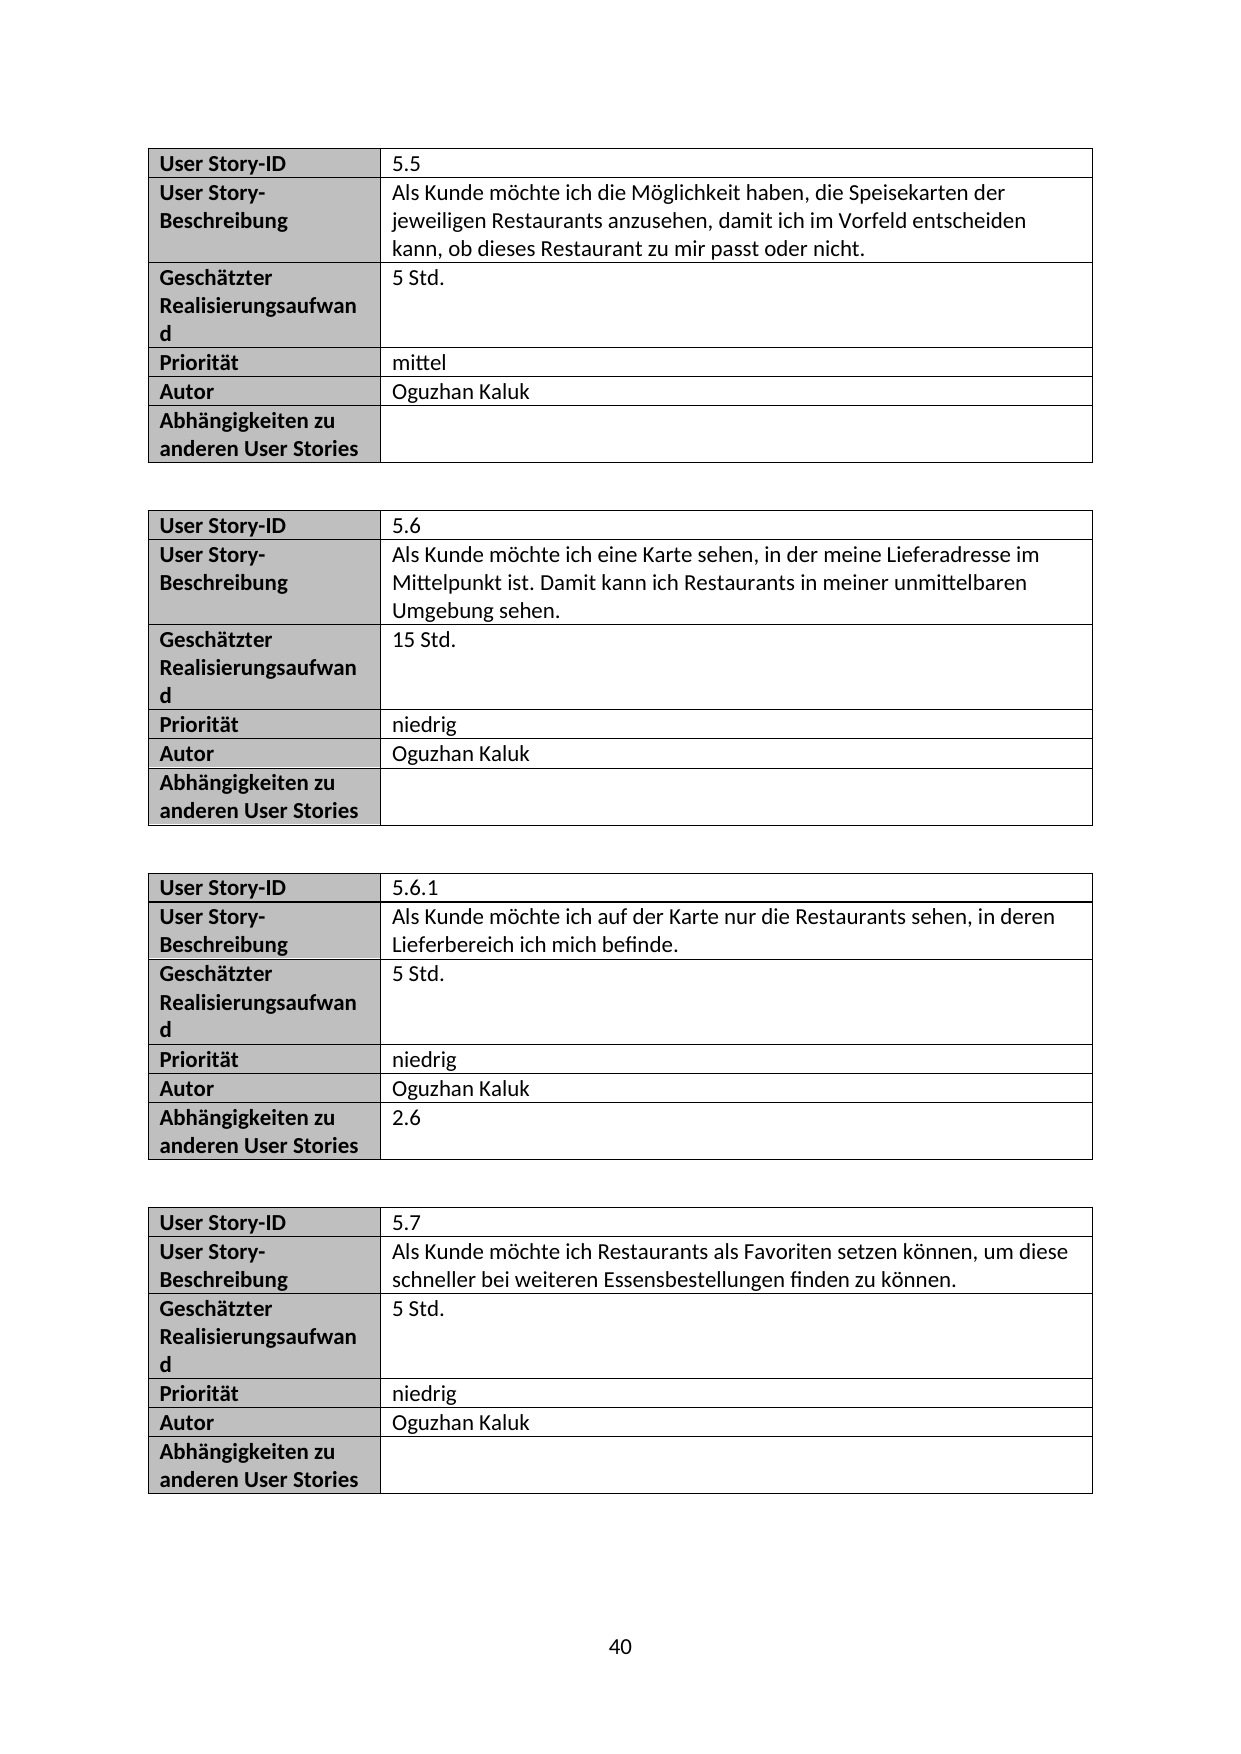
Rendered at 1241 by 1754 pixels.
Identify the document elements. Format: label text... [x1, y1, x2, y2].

table_cell User Story-Beschreibung [149, 1237, 380, 1293]
table_cell Als Kunde möchte ich auf der Karte nur die Restaurants sehen, in deren Lieferbereich ich mich befinde. [381, 903, 1092, 958]
table_cell Autor [149, 377, 380, 405]
table_cell Autor [149, 1074, 380, 1102]
table_cell 15 Std. [381, 625, 1092, 709]
table_cell Priorität [149, 348, 380, 376]
table_cell niedrig [381, 710, 1092, 738]
table_cell User Story-Beschreibung [149, 903, 380, 958]
table_cell Oguzhan Kaluk [381, 739, 1092, 767]
table_cell [381, 1437, 1092, 1493]
table_header User Story-ID [149, 511, 380, 539]
table_cell 5 Std. [381, 1294, 1092, 1378]
table_cell Abhängigkeiten zu anderen User Stories [149, 769, 380, 824]
table_cell niedrig [381, 1045, 1092, 1073]
table_cell Autor [149, 739, 380, 767]
table_cell Autor [149, 1408, 380, 1436]
table_cell 5 Std. [381, 263, 1092, 347]
table_cell Abhängigkeiten zu anderen User Stories [149, 406, 380, 462]
table_cell Oguzhan Kaluk [381, 1074, 1092, 1102]
table_cell Als Kunde möchte ich eine Karte sehen, in der meine Lieferadresse im Mittelpunkt ist. Damit kann ich Restaurants in meiner unmittelbaren Umgebung sehen. [381, 540, 1092, 624]
table_cell Geschätzter Realisierungsaufwand [149, 960, 380, 1044]
table_cell Geschätzter Realisierungsaufwand [149, 625, 380, 709]
table_cell Priorität [149, 710, 380, 738]
table_header 5.6.1 [381, 874, 1092, 901]
table_cell Als Kunde möchte ich die Möglichkeit haben, die Speisekarten der jeweiligen Restaurants anzusehen, damit ich im Vorfeld entscheiden kann, ob dieses Restaurant zu mir passt oder nicht. [381, 178, 1092, 262]
table_header 5.6 [381, 511, 1092, 539]
table_cell niedrig [381, 1379, 1092, 1407]
table_header User Story-ID [149, 149, 380, 177]
table_cell Als Kunde möchte ich Restaurants als Favoriten setzen können, um diese schneller bei weiteren Essensbestellungen finden zu können. [381, 1237, 1092, 1293]
table_header User Story-ID [149, 874, 380, 901]
table_cell Priorität [149, 1379, 380, 1407]
table_cell Oguzhan Kaluk [381, 377, 1092, 405]
table_header 5.7 [381, 1208, 1092, 1236]
table_cell Geschätzter Realisierungsaufwand [149, 1294, 380, 1378]
table_cell User Story-Beschreibung [149, 178, 380, 262]
table_cell 5 Std. [381, 960, 1092, 1044]
table_cell Abhängigkeiten zu anderen User Stories [149, 1437, 380, 1493]
table_header 5.5 [381, 149, 1092, 177]
table_cell 2.6 [381, 1103, 1092, 1159]
table_cell User Story-Beschreibung [149, 540, 380, 624]
table_cell Abhängigkeiten zu anderen User Stories [149, 1103, 380, 1159]
table_cell Geschätzter Realisierungsaufwand [149, 263, 380, 347]
table_cell [381, 769, 1092, 824]
table_cell Oguzhan Kaluk [381, 1408, 1092, 1436]
table_cell Priorität [149, 1045, 380, 1073]
table_header User Story-ID [149, 1208, 380, 1236]
table_cell mittel [381, 348, 1092, 376]
table_cell [381, 406, 1092, 462]
